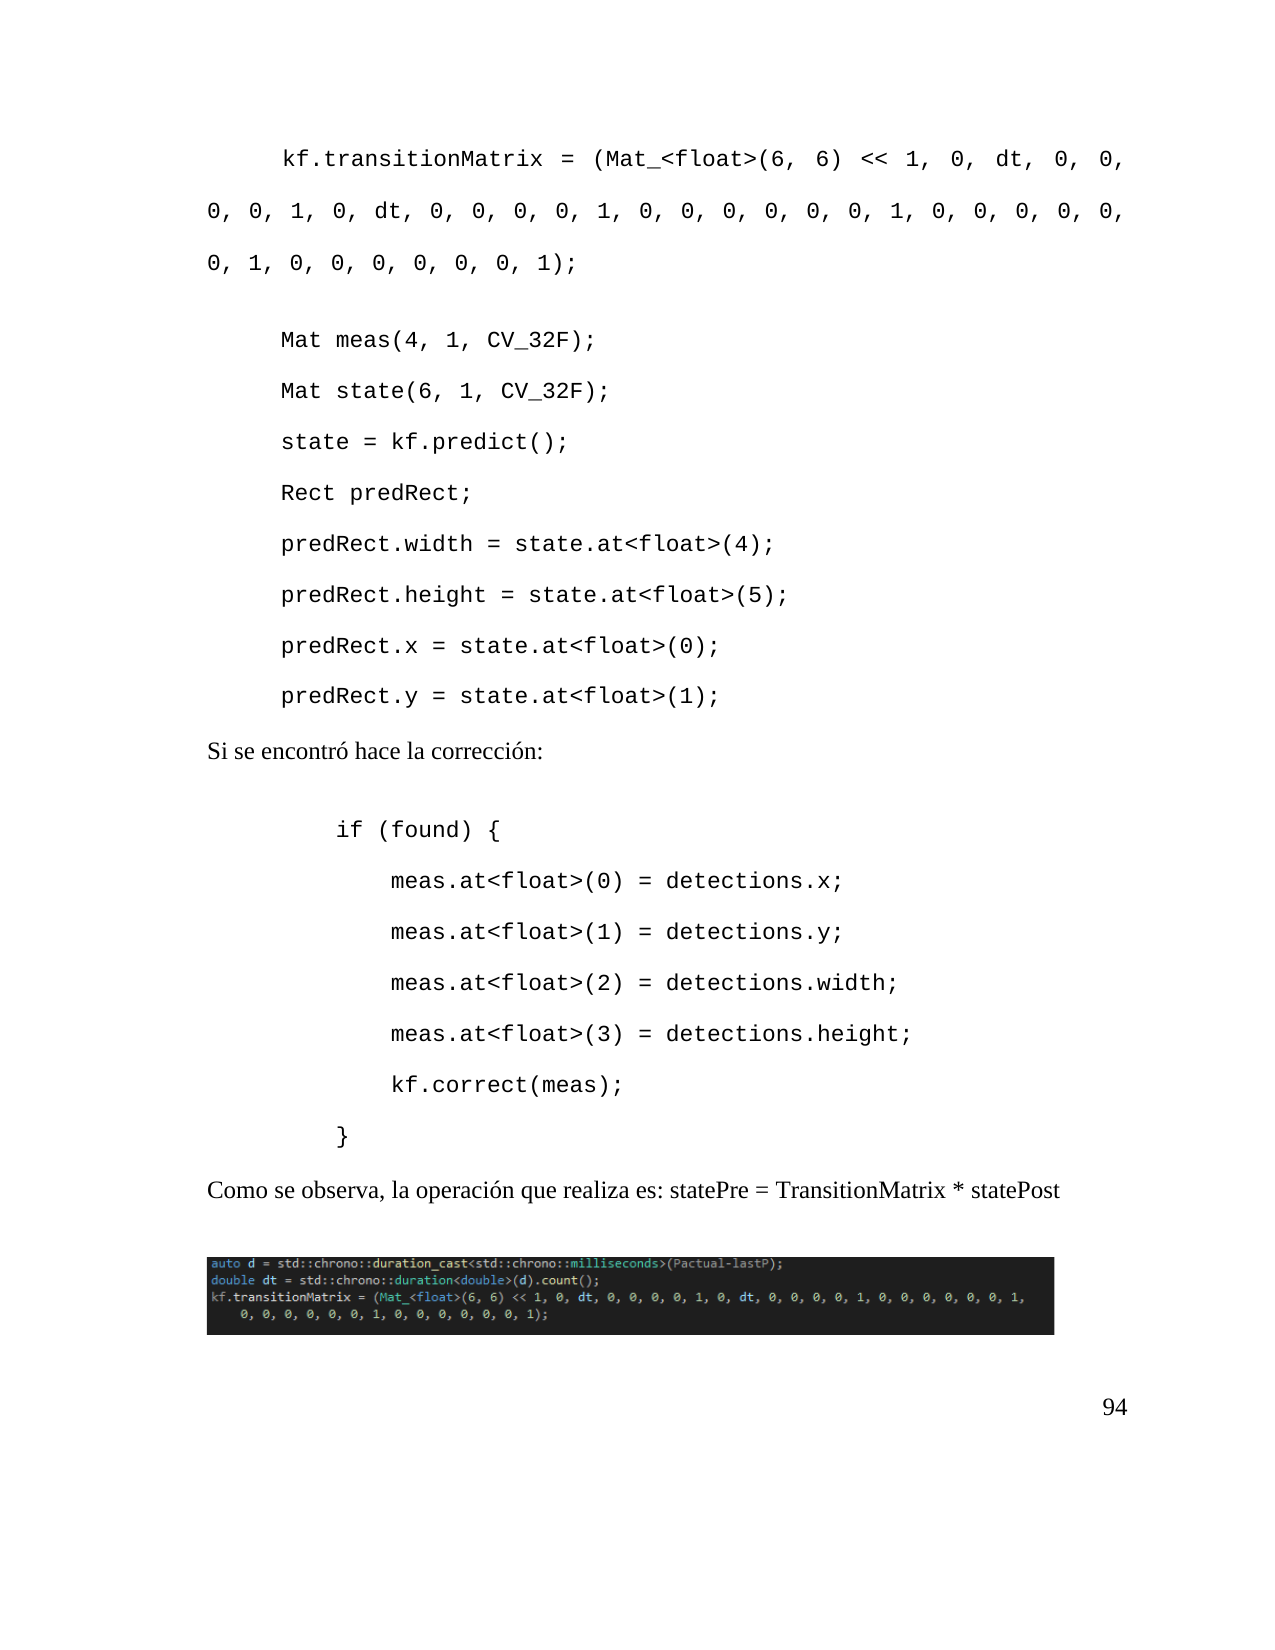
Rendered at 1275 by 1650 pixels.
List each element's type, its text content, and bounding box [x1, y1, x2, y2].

text meas.at<float>(2) = detections.width; [281, 971, 1127, 997]
text state = kf.predict(); [281, 430, 1127, 456]
text kf.correct(meas); [281, 1073, 1127, 1099]
text Mat state(6, 1, CV_32F); [281, 379, 1127, 405]
text meas.at<float>(3) = detections.height; [281, 1022, 1127, 1048]
text Si se encontró hace la corrección: [207, 736, 1127, 764]
text Como se observa, la operación que realiza es: statePre = TransitionMatrix * statePost [207, 1175, 1127, 1204]
text predRect.width = state.at<float>(4); [281, 532, 1127, 558]
text predRect.height = state.at<float>(5); [281, 583, 1127, 609]
text meas.at<float>(0) = detections.x; [281, 869, 1127, 895]
text Mat meas(4, 1, CV_32F); [281, 328, 1127, 354]
text predRect.y = state.at<float>(1); [281, 685, 1127, 711]
text } [281, 1124, 1127, 1150]
text meas.at<float>(1) = detections.y; [281, 920, 1127, 946]
text if (found) { [281, 818, 1127, 844]
text kf.transitionMatrix = (Mat_<float>(6, 6) << 1, 0, dt, 0, 0, 0, 0, 1, 0, dt, 0, 0, 0, 0, 1, 0, 0, 0, 0, 0, 0, 1, 0, 0, 0, 0, 0, 0, 1, 0, 0, 0, 0, 0, 0, 1); [207, 148, 1127, 277]
text predRect.x = state.at<float>(0); [281, 634, 1127, 660]
picture [206, 1257, 1055, 1335]
text Rect predRect; [281, 481, 1127, 507]
